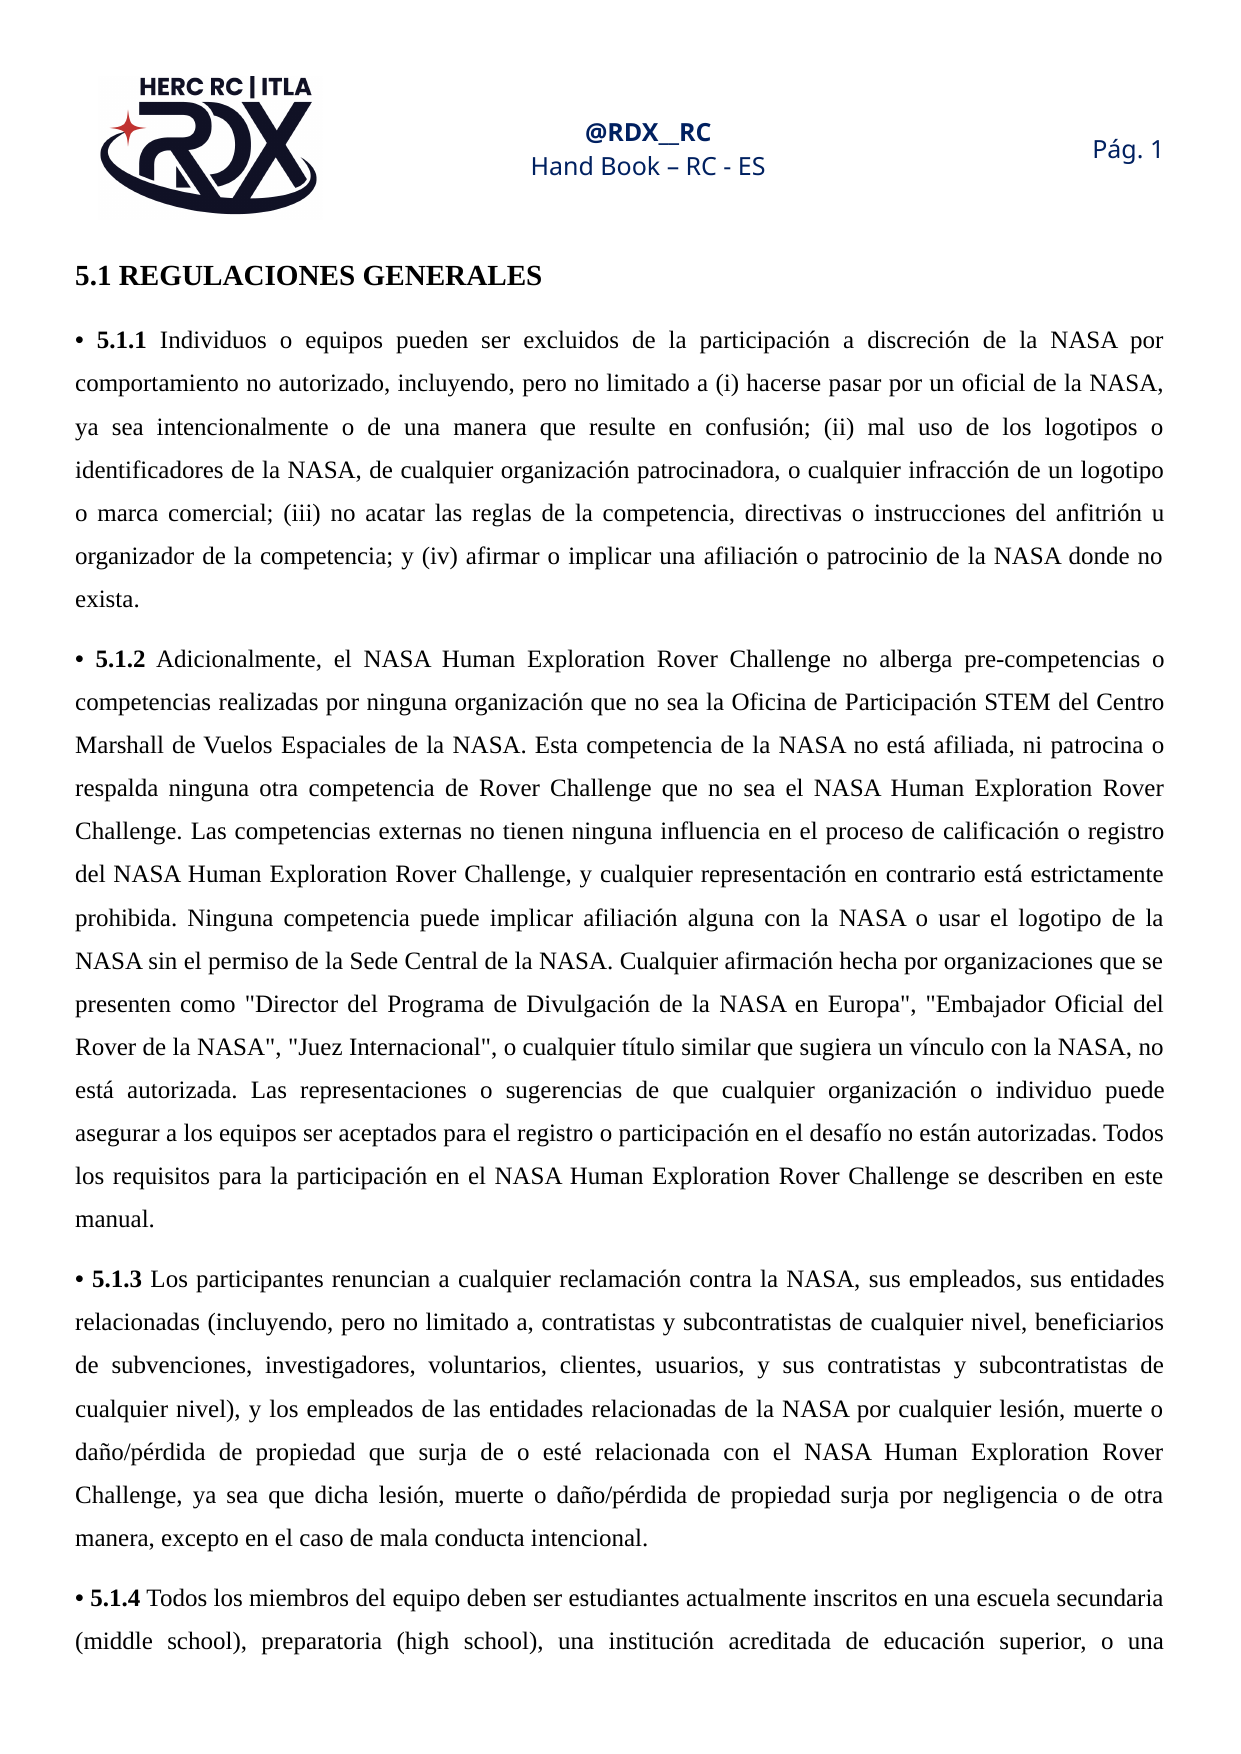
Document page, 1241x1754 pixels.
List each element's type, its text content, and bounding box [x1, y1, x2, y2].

text • 5.1.3 Los participantes renuncian a cualquier reclamación contra la NASA, sus empleados, sus entidades relacionadas (incluyendo, pero no limitado a, contratistas y subcontratistas de cualquier nivel, beneficiarios de subvenciones, investigadores, voluntarios, clientes, usuarios, y sus contratistas y subcontratistas de cualquier nivel), y los empleados de las entidades relacionadas de la NASA por cualquier lesión, muerte o daño/pérdida de propiedad que surja de o esté relacionada con el NASA Human Exploration Rover Challenge, ya sea que dicha lesión, muerte o daño/pérdida de propiedad surja por negligencia o de otra manera, excepto en el caso de mala conducta intencional. [75, 1264, 1165, 1552]
text • 5.1.2 Adicionalmente, el NASA Human Exploration Rover Challenge no alberga pre-competencias o competencias realizadas por ninguna organización que no sea la Oficina de Participación STEM del Centro Marshall de Vuelos Espaciales de la NASA. Esta competencia de la NASA no está afiliada, ni patrocina o respalda ninguna otra competencia de Rover Challenge que no sea el NASA Human Exploration Rover Challenge. Las competencias externas no tienen ninguna influencia en el proceso de calificación o registro del NASA Human Exploration Rover Challenge, y cualquier representación en contrario está estrictamente prohibida. Ninguna competencia puede implicar afiliación alguna con la NASA o usar el logotipo de la NASA sin el permiso de la Sede Central de la NASA. Cualquier afirmación hecha por organizaciones que se presenten como "Director del Programa de Divulgación de la NASA en Europa", "Embajador Oficial del Rover de la NASA", "Juez Internacional", o cualquier título similar que sugiera un vínculo con la NASA, no está autorizada. Las representaciones o sugerencias de que cualquier organización o individuo puede asegurar a los equipos ser aceptados para el registro o participación en el desafío no están autorizadas. Todos los requisitos para la participación en el NASA Human Exploration Rover Challenge se describen en este manual. [75, 644, 1165, 1233]
text • 5.1.1 Individuos o equipos pueden ser excluidos de la participación a discreción de la NASA por comportamiento no autorizado, incluyendo, pero no limitado a (i) hacerse pasar por un oficial de la NASA, ya sea intencionalmente o de una manera que resulte en confusión; (ii) mal uso de los logotipos o identificadores de la NASA, de cualquier organización patrocinadora, o cualquier infracción de un logotipo o marca comercial; (iii) no acatar las reglas de la competencia, directivas o instrucciones del anfitrión u organizador de la competencia; y (iv) afirmar o implicar una afiliación o patrocinio de la NASA donde no exista. [75, 325, 1165, 613]
text 5.1 REGULACIONES GENERALES [75, 258, 1165, 292]
picture [98, 76, 323, 220]
